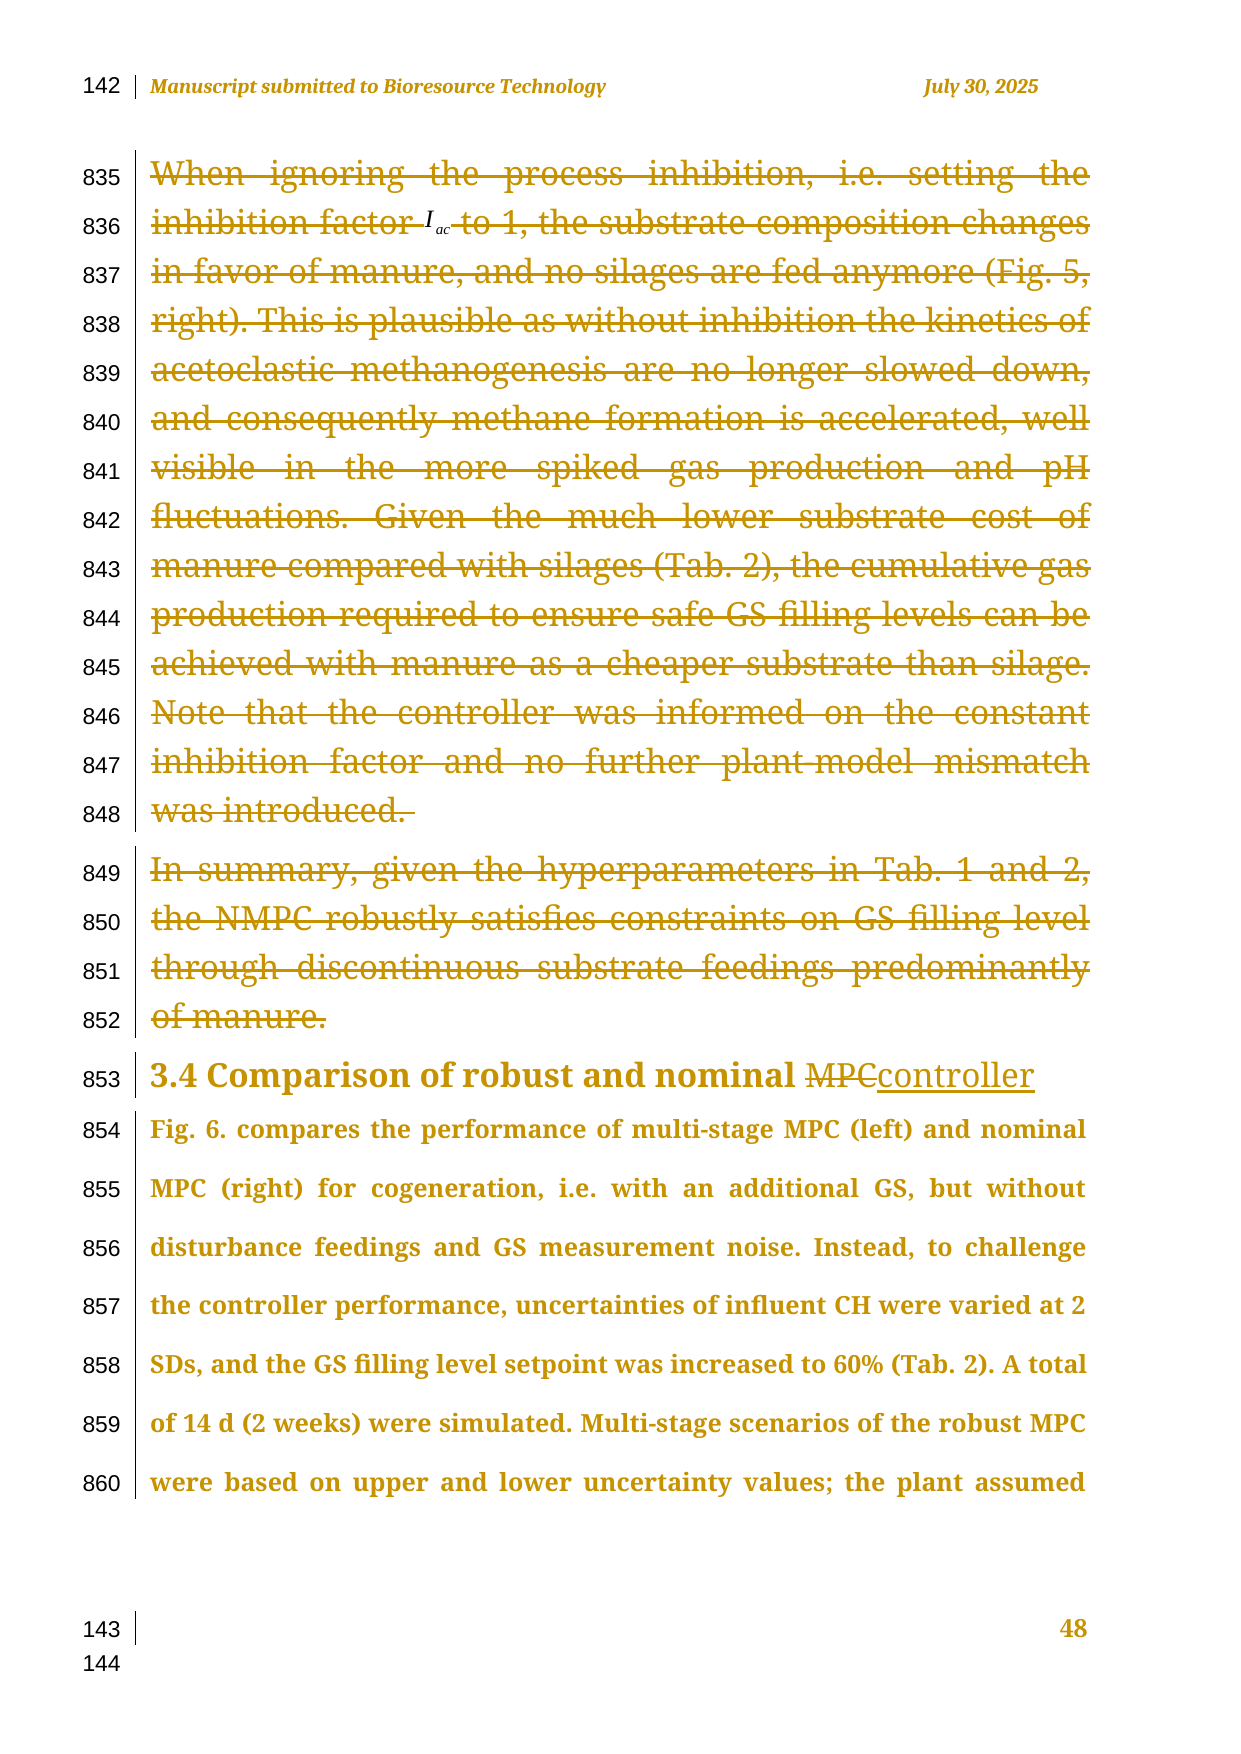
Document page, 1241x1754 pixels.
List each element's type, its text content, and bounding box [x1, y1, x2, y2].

subtitle 3.4 Comparison of robust and nominal [150, 1052, 1090, 1097]
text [150, 1111, 1087, 1499]
